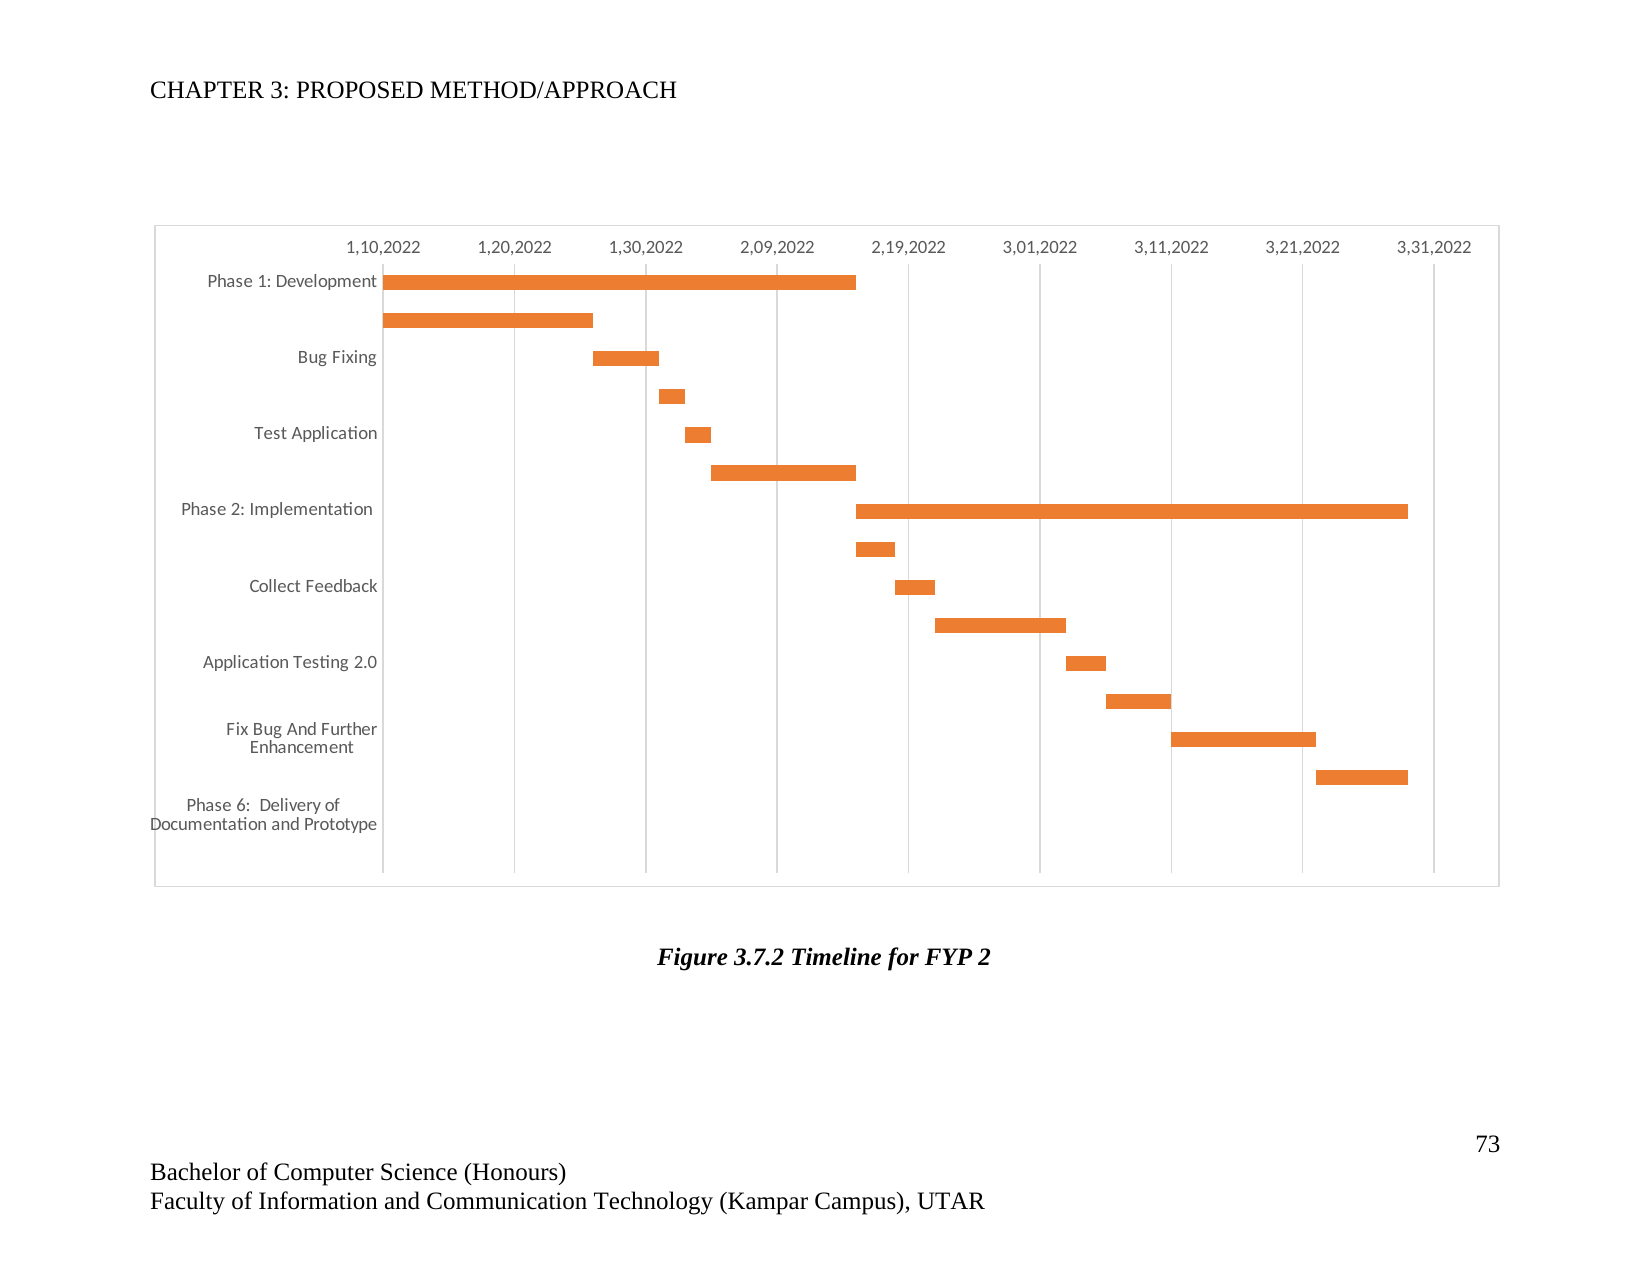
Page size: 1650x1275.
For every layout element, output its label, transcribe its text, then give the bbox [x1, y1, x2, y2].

text Figure 3.7.2 Timeline for FYP 2 [150, 942, 1500, 971]
